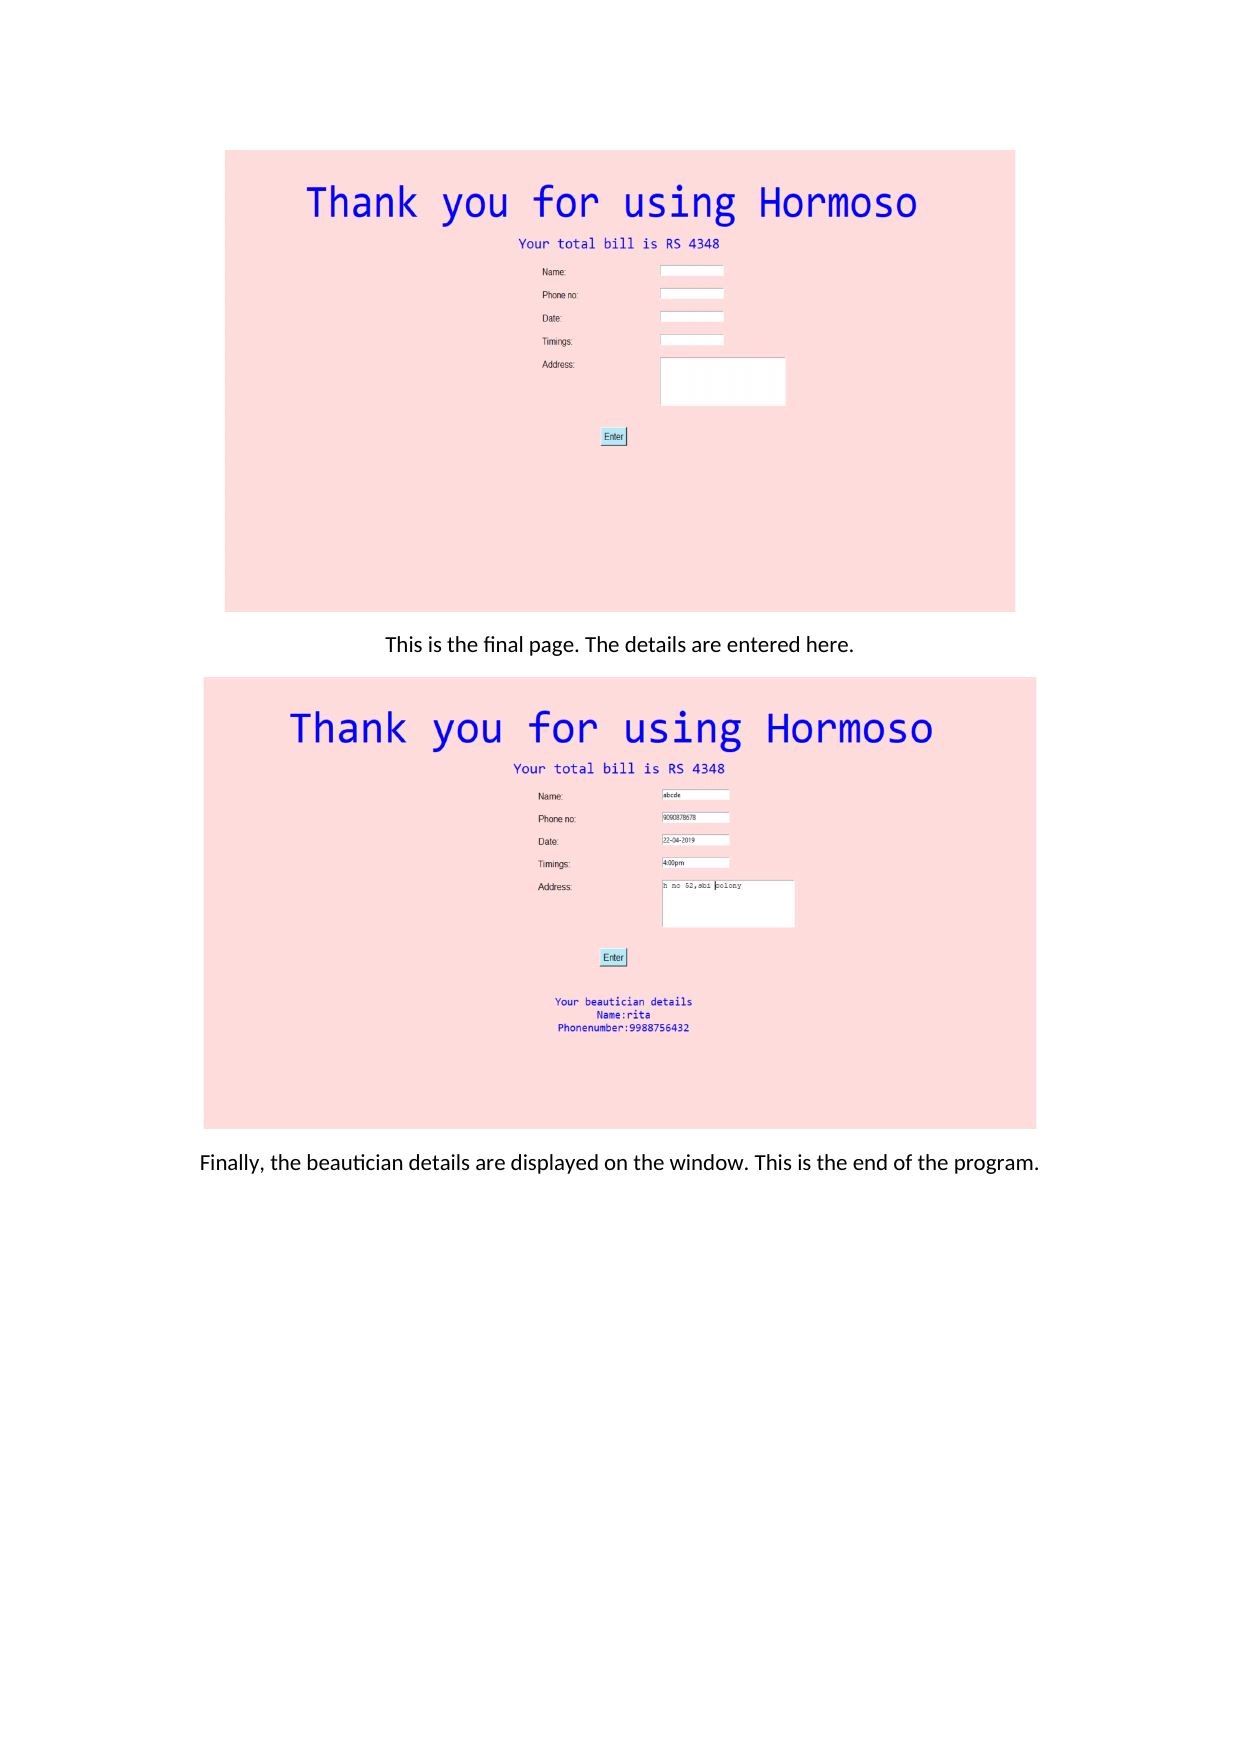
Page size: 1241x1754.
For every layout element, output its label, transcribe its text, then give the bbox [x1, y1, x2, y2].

text Finally, the beautician details are displayed on the window. This is the end of the program. [150, 1148, 1090, 1176]
text This is the final page. The details are entered here. [150, 630, 1090, 658]
